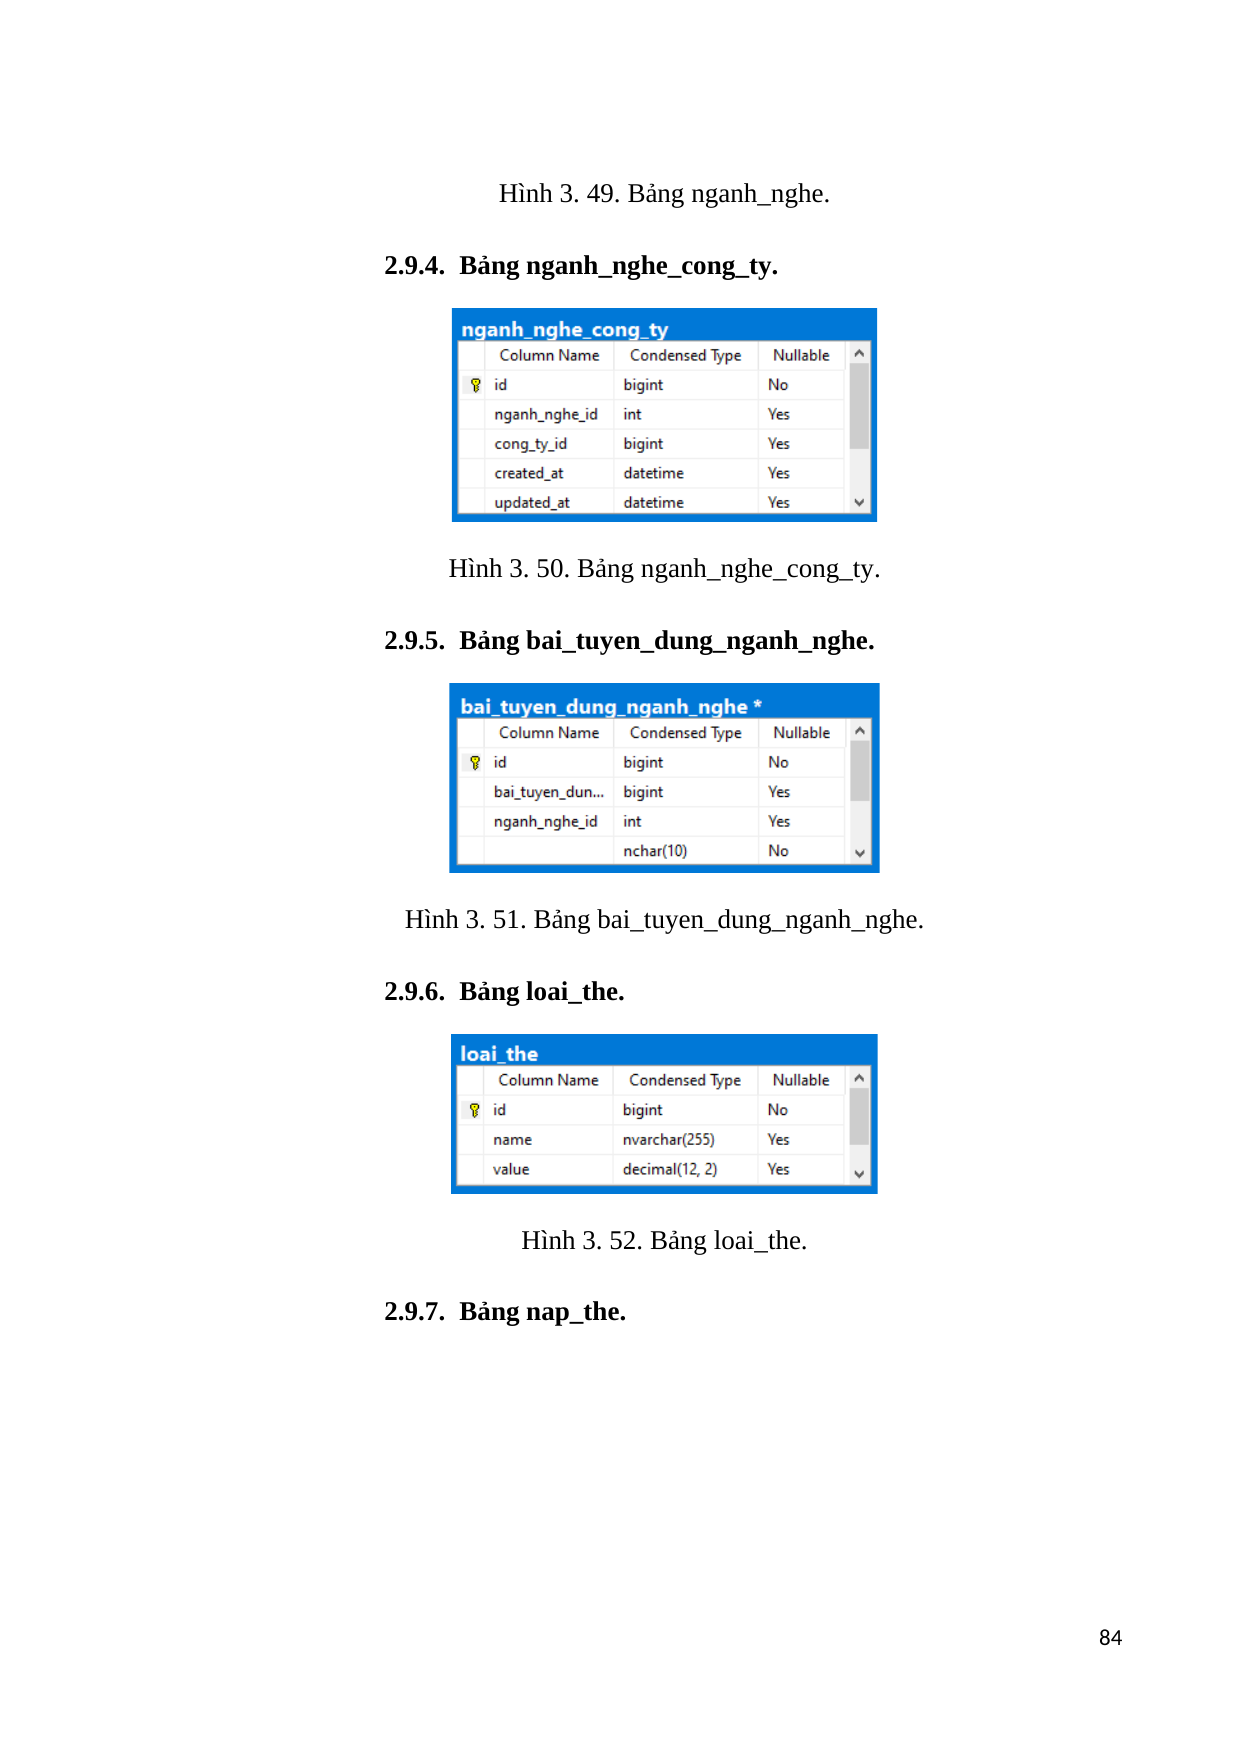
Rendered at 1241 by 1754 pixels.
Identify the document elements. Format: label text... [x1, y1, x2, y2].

text Bảng bai_tuyen_dung_nganh_nghe. [384, 624, 1122, 655]
text Hình 3. 52. Bảng loai_the. [207, 1224, 1122, 1255]
text Hình 3. 51. Bảng bai_tuyen_dung_nganh_nghe. [207, 903, 1122, 935]
text Bảng loai_the. [384, 975, 1122, 1006]
text Bảng nganh_nghe_cong_ty. [384, 249, 1122, 280]
text Hình 3. 49. Bảng nganh_nghe. [207, 177, 1122, 208]
text Hình 3. 50. Bảng nganh_nghe_cong_ty. [207, 552, 1122, 584]
picture [451, 308, 878, 522]
text Bảng nap_the. [384, 1295, 1122, 1327]
picture [449, 683, 880, 873]
picture [451, 1034, 878, 1194]
